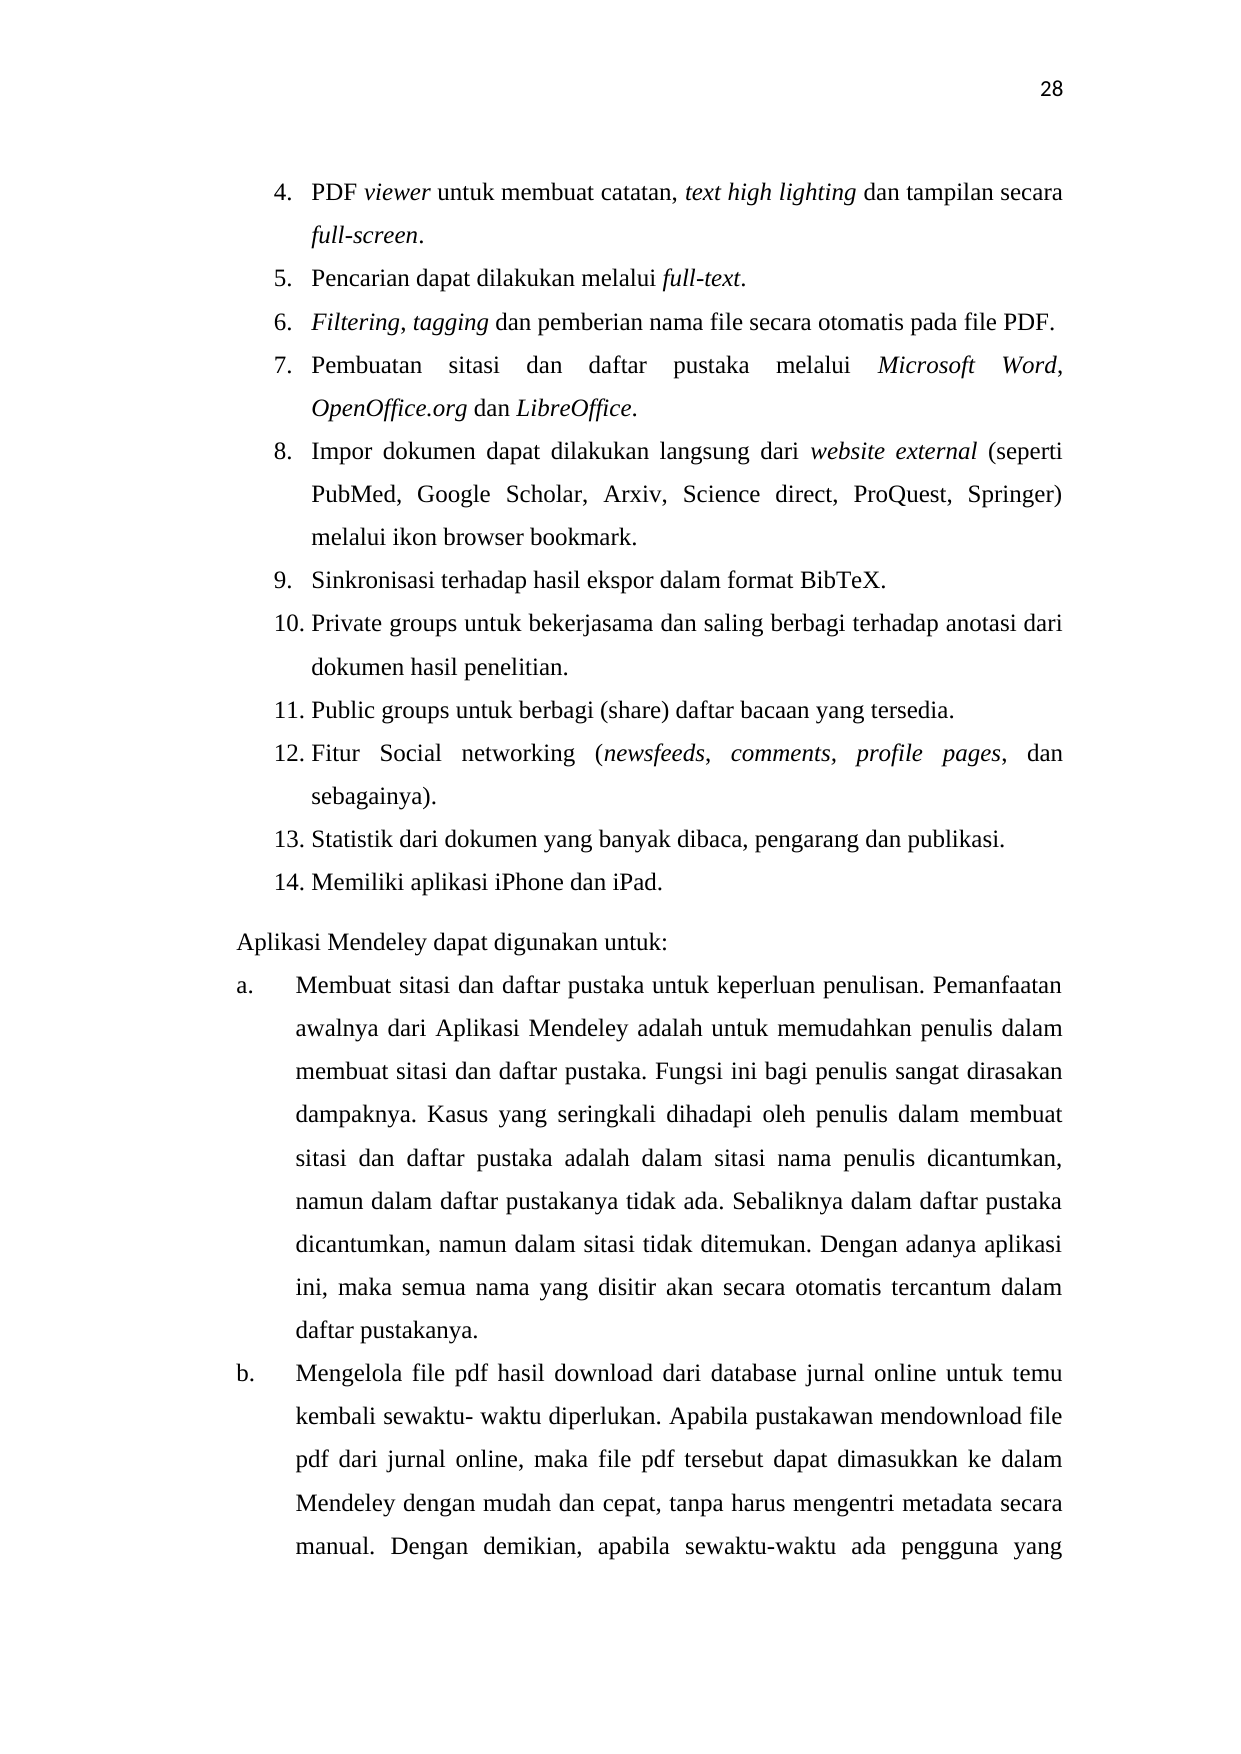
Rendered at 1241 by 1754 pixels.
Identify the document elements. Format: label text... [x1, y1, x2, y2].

text Aplikasi Mendeley dapat digunakan untuk: [236, 927, 1063, 956]
list Fitur Social networking (newsfeeds, comments, profile pages, dan sebagainya). [274, 738, 1063, 810]
list Pencarian dapat dilakukan melalui full-text. [274, 263, 1063, 292]
list Statistik dari dokumen yang banyak dibaca, pengarang dan publikasi. [274, 824, 1063, 853]
list Pembuatan sitasi dan daftar pustaka melalui Microsoft Word, OpenOffice.org dan LibreOffice. [274, 350, 1063, 422]
list Memiliki aplikasi iPhone dan iPad. [274, 867, 1063, 896]
list Sinkronisasi terhadap hasil ekspor dalam format BibTeX. [274, 565, 1063, 594]
list Impor dokumen dapat dilakukan langsung dari website external (seperti PubMed, Google Scholar, Arxiv, Science direct, ProQuest, Springer) melalui ikon browser bookmark. [274, 436, 1063, 551]
list Public groups untuk berbagi (share) daftar bacaan yang tersedia. [274, 695, 1063, 723]
list Membuat sitasi dan daftar pustaka untuk keperluan penulisan. Pemanfaatan awalnya dari Aplikasi Mendeley adalah untuk memudahkan penulis dalam membuat sitasi dan daftar pustaka. Fungsi ini bagi penulis sangat dirasakan dampaknya. Kasus yang seringkali dihadapi oleh penulis dalam membuat sitasi dan daftar pustaka adalah dalam sitasi nama penulis dicantumkan, namun dalam daftar pustakanya tidak ada. Sebaliknya dalam daftar pustaka dicantumkan, namun dalam sitasi tidak ditemukan. Dengan adanya aplikasi ini, maka semua nama yang disitir akan secara otomatis tercantum dalam daftar pustakanya. [236, 970, 1063, 1344]
list Filtering, tagging dan pemberian nama file secara otomatis pada file PDF. [274, 307, 1063, 335]
list PDF viewer untuk membuat catatan, text high lighting dan tampilan secara full-screen. [274, 177, 1063, 249]
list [236, 1358, 1063, 1559]
list Private groups untuk bekerjasama dan saling berbagi terhadap anotasi dari dokumen hasil penelitian. [274, 608, 1063, 680]
